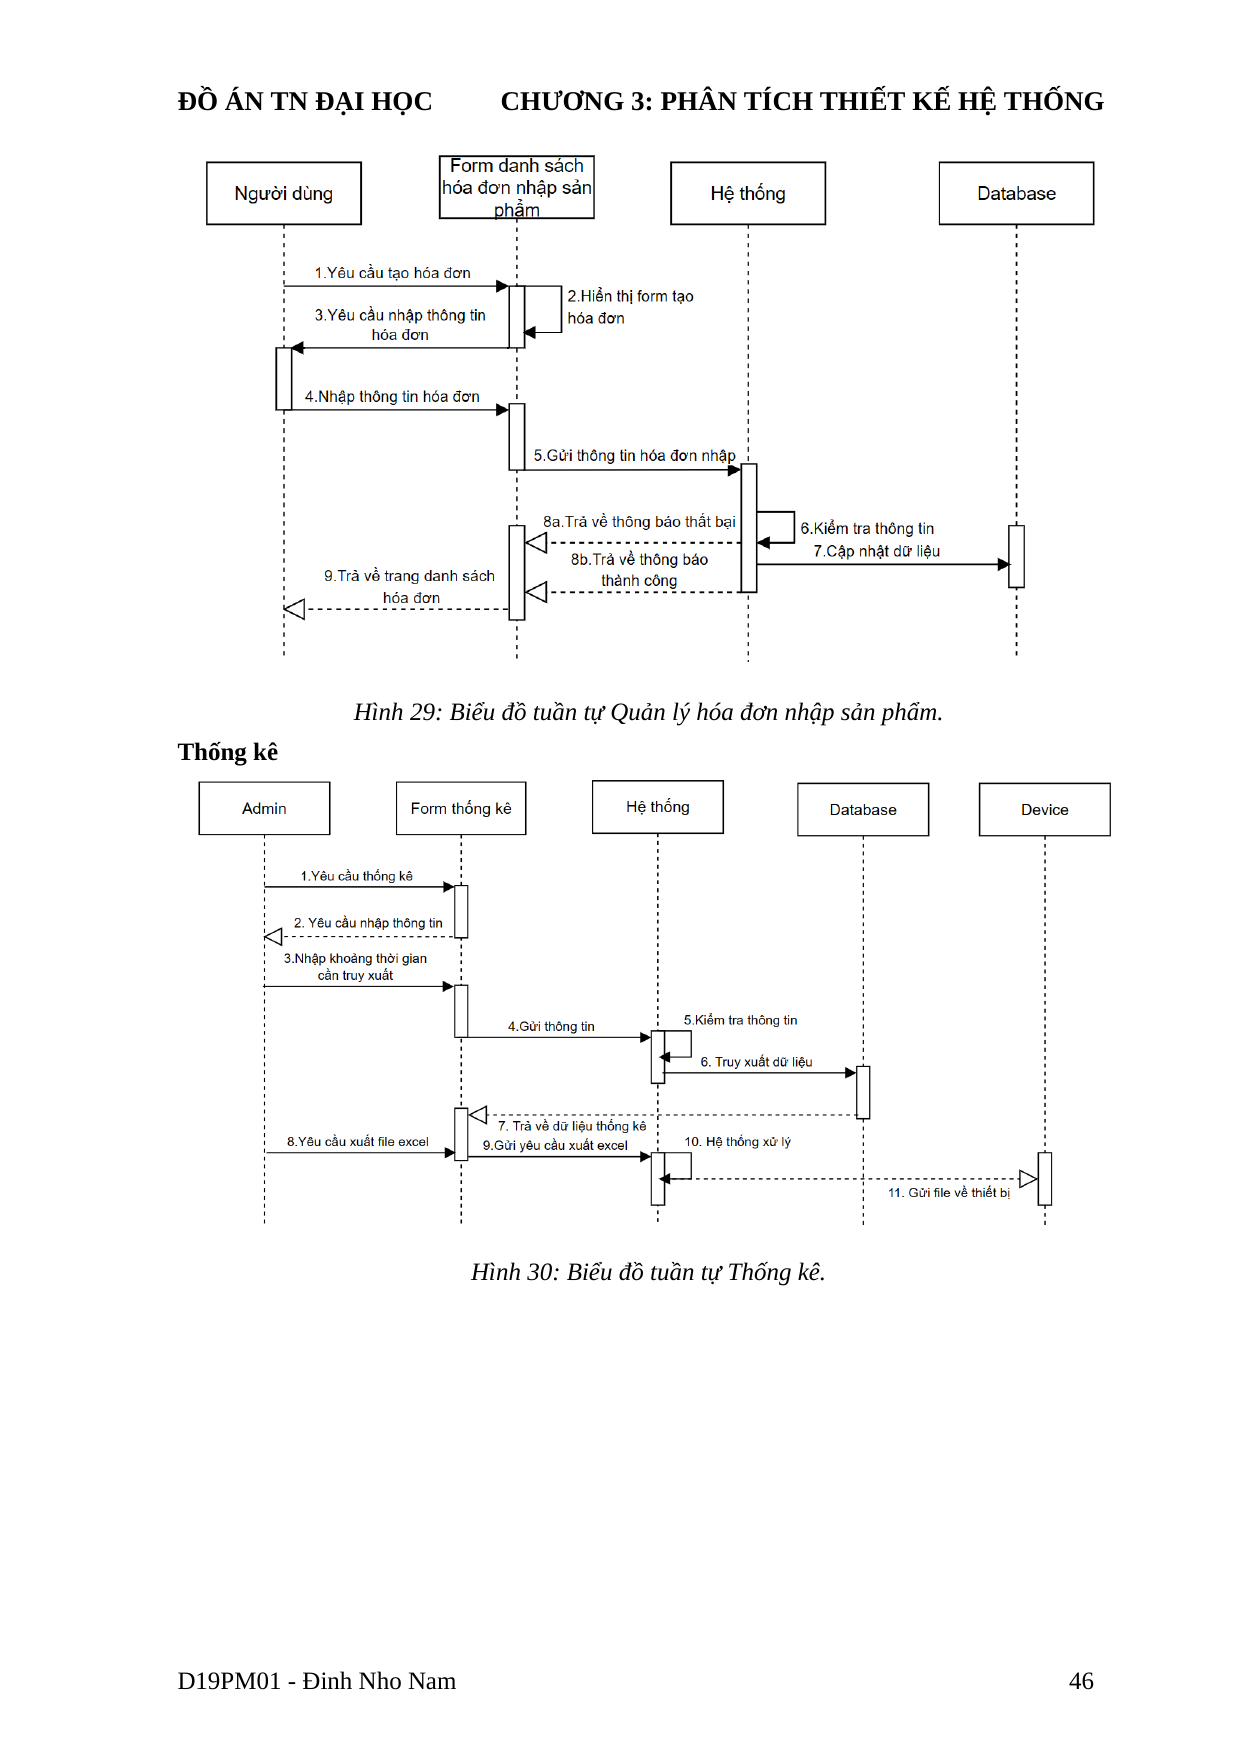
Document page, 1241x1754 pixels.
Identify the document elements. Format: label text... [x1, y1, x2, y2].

picture [177, 778, 1122, 1245]
picture [177, 118, 1122, 685]
text Thống kê [177, 737, 1122, 766]
text Hình 29: Biểu đồ tuần tự Quản lý hóa đơn nhập sản phẩm. [177, 697, 1122, 726]
text Hình 30: Biểu đồ tuần tự Thống kê. [177, 1257, 1122, 1286]
